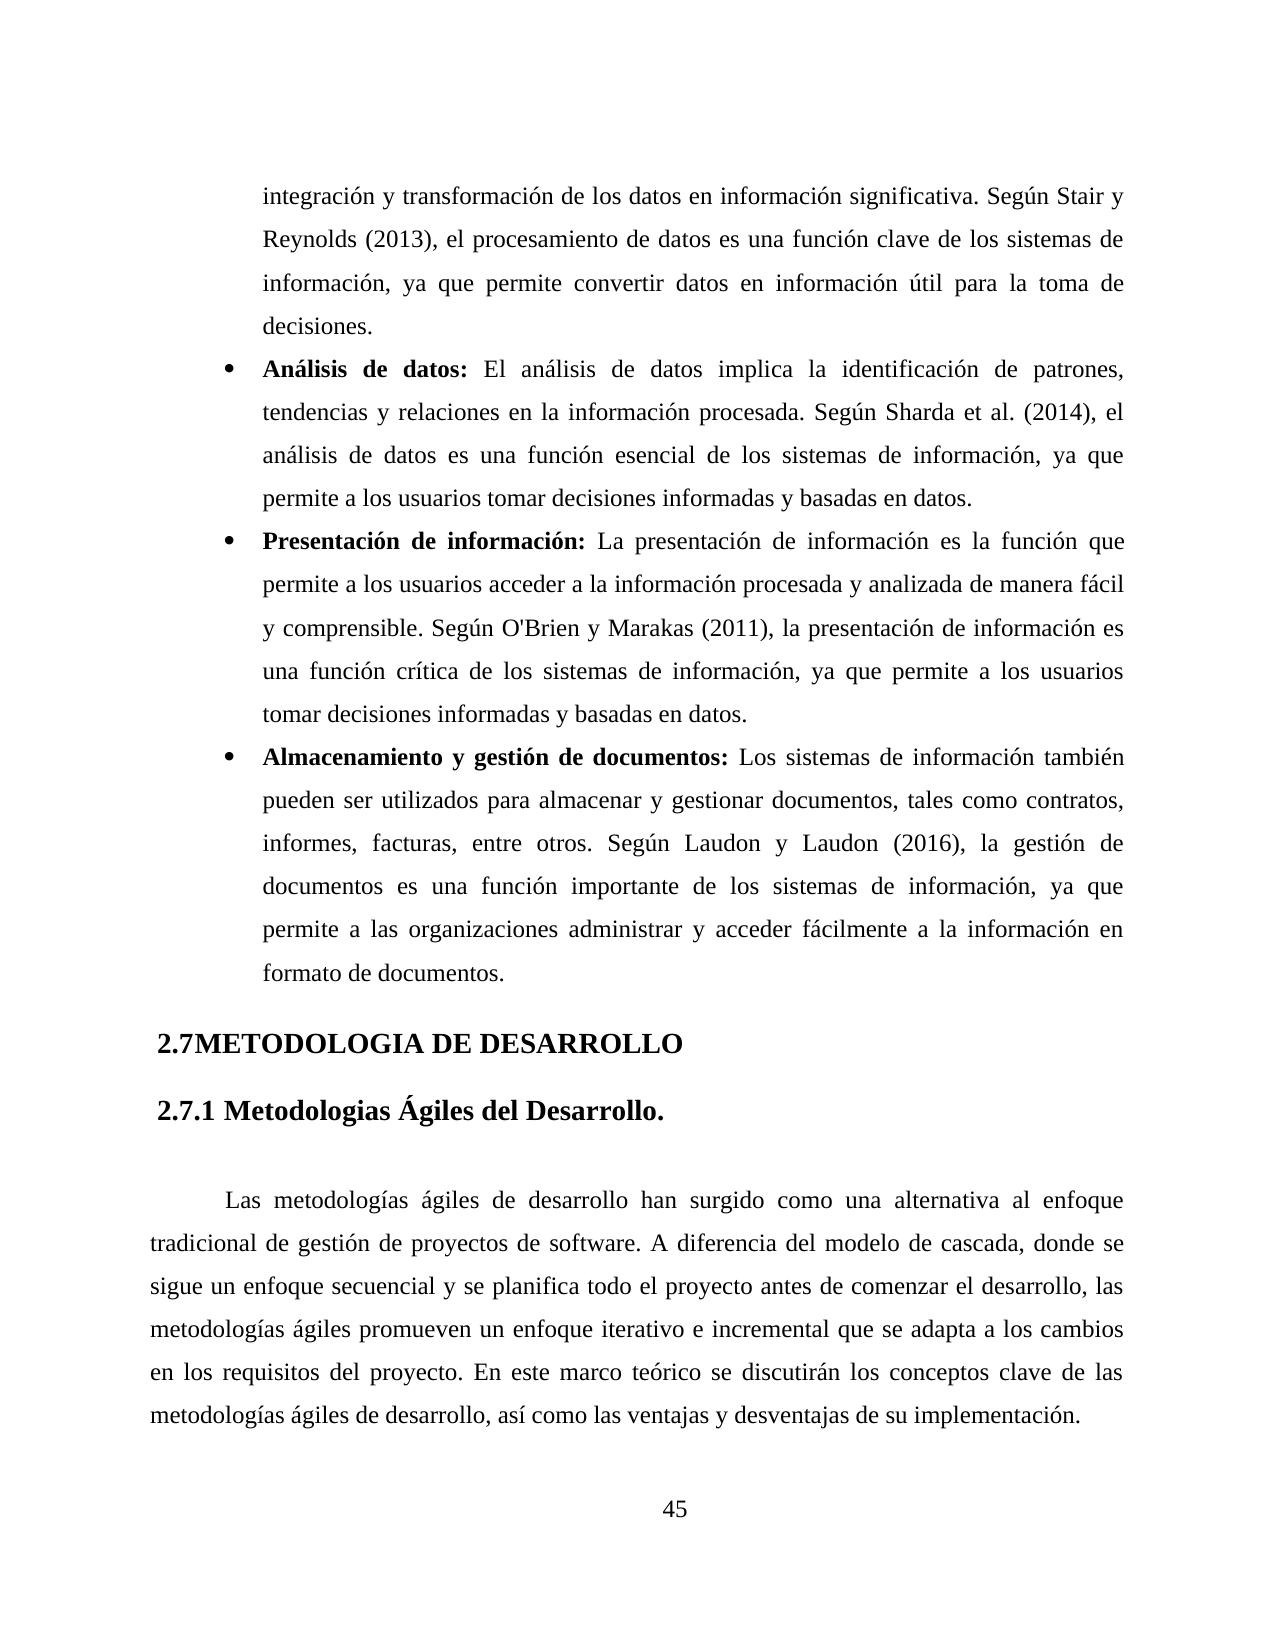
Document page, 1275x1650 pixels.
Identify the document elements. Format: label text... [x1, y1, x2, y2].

list Almacenamiento y gestión de documentos: Los sistemas de información también pueden ser utilizados para almacenar y gestionar documentos, tales como contratos, informes, facturas, entre otros. Según Laudon y Laudon (2016), la gestión de documentos es una función importante de los sistemas de información, ya que permite a las organizaciones administrar y acceder fácilmente a la información en formato de documentos. [225, 742, 1125, 986]
subtitle METODOLOGIA DE DESARROLLO [157, 1026, 1125, 1059]
list Presentación de información: La presentación de información es la función que permite a los usuarios acceder a la información procesada y analizada de manera fácil y comprensible. Según O'Brien y Marakas (2011), la presentación de información es una función crítica de los sistemas de información, ya que permite a los usuarios tomar decisiones informadas y basadas en datos. [225, 526, 1125, 728]
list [225, 181, 1125, 339]
text Las metodologías ágiles de desarrollo han surgido como una alternativa al enfoque tradicional de gestión de proyectos de software. A diferencia del modelo de cascada, donde se sigue un enfoque secuencial y se planifica todo el proyecto antes de comenzar el desarrollo, las metodologías ágiles promueven un enfoque iterativo e incremental que se adapta a los cambios en los requisitos del proyecto. En este marco teórico se discutirán los conceptos clave de las metodologías ágiles de desarrollo, así como las ventajas y desventajas de su implementación. [150, 1185, 1125, 1429]
list Análisis de datos: El análisis de datos implica la identificación de patrones, tendencias y relaciones en la información procesada. Según Sharda et al. (2014), el análisis de datos es una función esencial de los sistemas de información, ya que permite a los usuarios tomar decisiones informadas y basadas en datos. [225, 354, 1125, 512]
subtitle Metodologias Ágiles del Desarrollo. [157, 1093, 1125, 1126]
